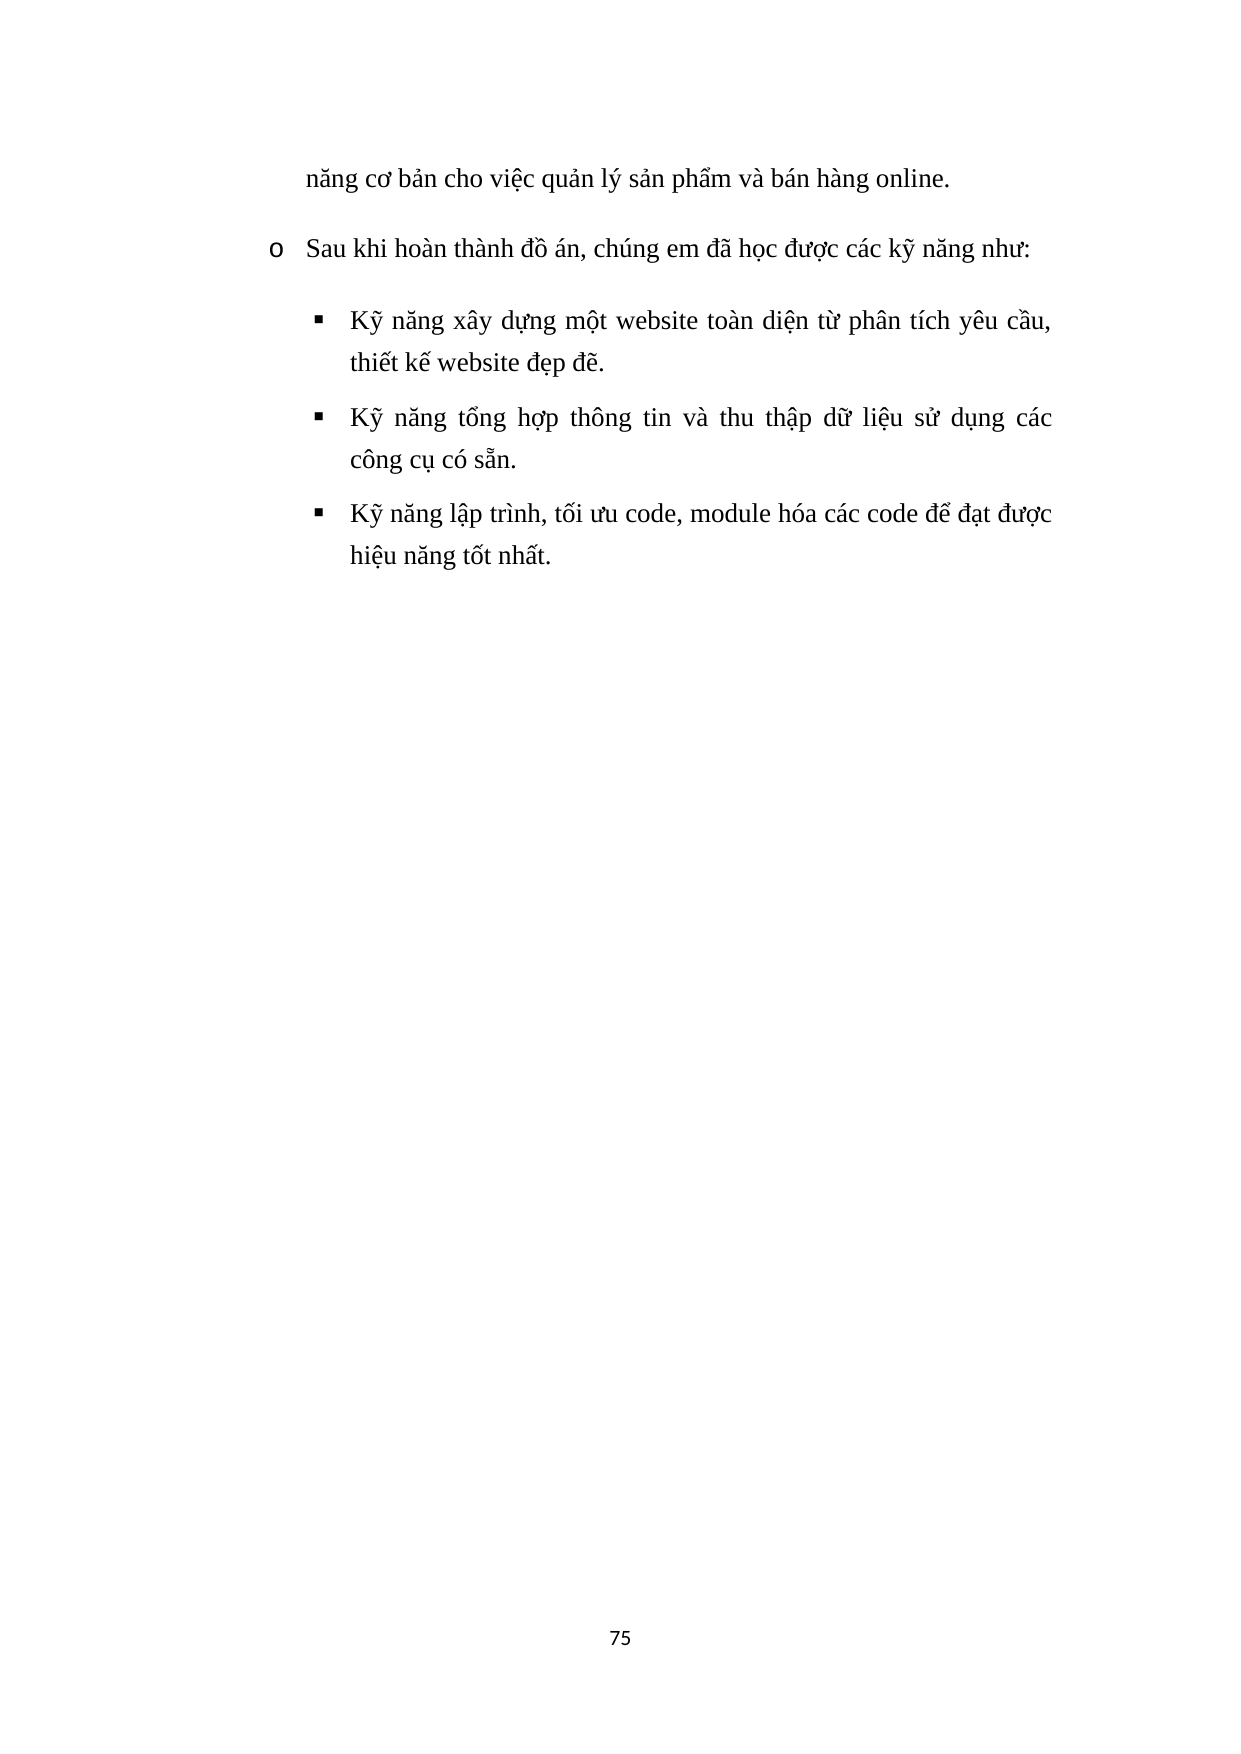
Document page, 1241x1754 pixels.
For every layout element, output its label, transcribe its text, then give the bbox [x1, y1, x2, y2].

list Kỹ năng tổng hợp thông tin và thu thập dữ liệu sử dụng các công cụ có sẵn. [312, 400, 1053, 475]
list Sau khi hoàn thành đồ án, chúng em đã học được các kỹ năng như: [268, 216, 1053, 281]
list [268, 162, 1053, 194]
list Kỹ năng xây dựng một website toàn diện từ phân tích yêu cầu, thiết kế website đẹp đẽ. [312, 304, 1053, 378]
list Kỹ năng lập trình, tối ưu code, module hóa các code để đạt được hiệu năng tốt nhất. [312, 497, 1053, 571]
